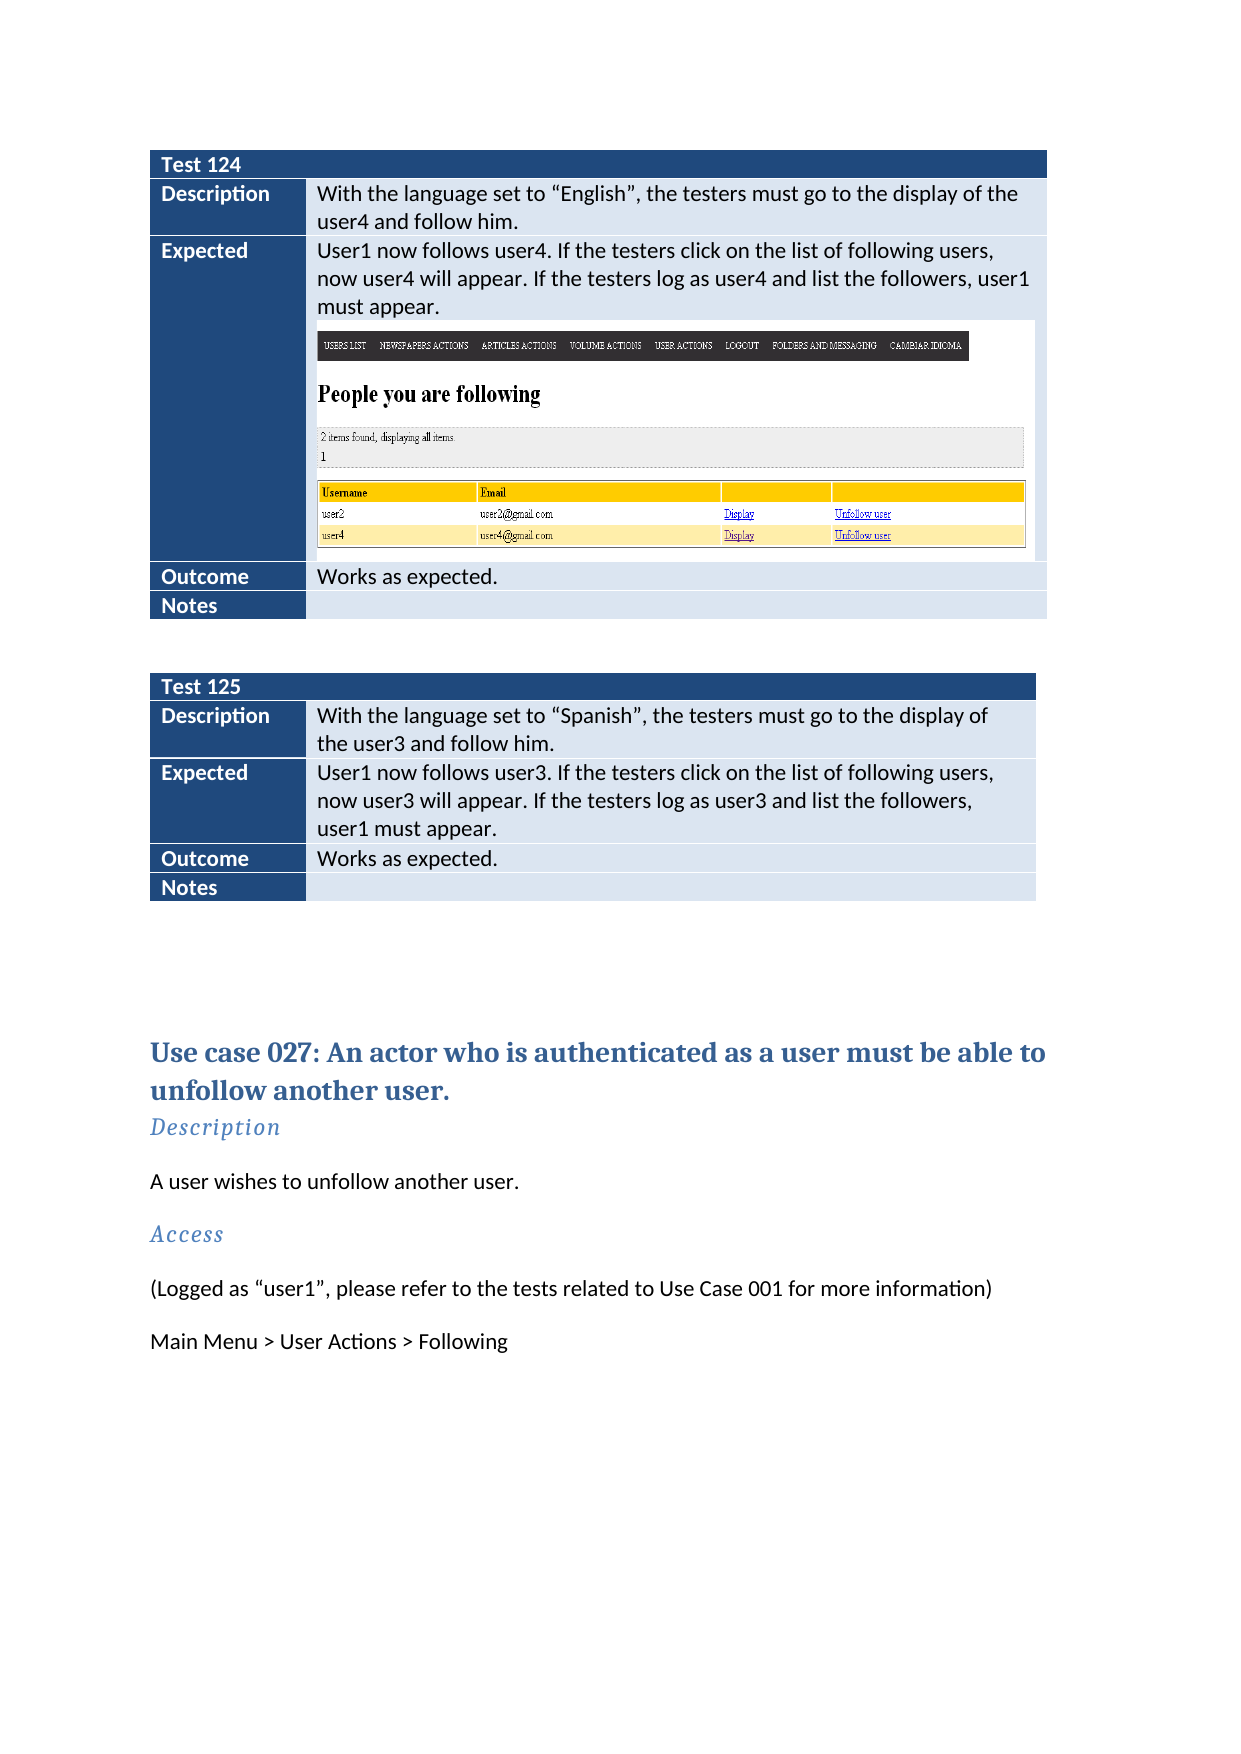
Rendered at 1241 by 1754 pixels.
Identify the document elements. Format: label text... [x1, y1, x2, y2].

table_cell Notes [150, 873, 306, 901]
table_cell Notes [150, 591, 306, 619]
text Main Menu > User Actions > Following [150, 1327, 1090, 1355]
subtitle Access [150, 1220, 1090, 1249]
table_header Test 125 [150, 673, 1036, 700]
table_cell Expected [150, 236, 306, 561]
table_cell Outcome [150, 562, 306, 590]
table_cell With the language set to “Spanish”, the testers must go to the display of the user3 and follow him. [306, 701, 1036, 757]
table_cell User1 now follows user3. If the testers click on the list of following users, now user3 will appear. If the testers log as user3 and list the followers, user1 must appear. [306, 759, 1036, 843]
picture [316, 320, 1035, 562]
table_cell Works as expected. [306, 562, 1047, 590]
subtitle Description [150, 1113, 1090, 1142]
table_cell Description [150, 179, 306, 235]
table_cell Description [150, 701, 306, 757]
table_cell Works as expected. [306, 844, 1036, 872]
table_cell [306, 873, 1036, 901]
table_cell [306, 591, 1047, 619]
text (Logged as “user1”, please refer to the tests related to Use Case 001 for more information) [150, 1274, 1090, 1302]
table_cell Expected [150, 759, 306, 843]
subtitle Use case 027: An actor who is authenticated as a user must be able to unfollow another user. [150, 1036, 1090, 1108]
table_cell With the language set to “English”, the testers must go to the display of the user4 and follow him. [306, 179, 1047, 235]
table_cell User1 now follows user4. If the testers click on the list of following users, now user4 will appear. If the testers log as user4 and list the followers, user1 must appear. [306, 236, 1047, 561]
table_cell Outcome [150, 844, 306, 872]
table_header Test 124 [150, 150, 1047, 178]
text A user wishes to unfollow another user. [150, 1167, 1090, 1195]
